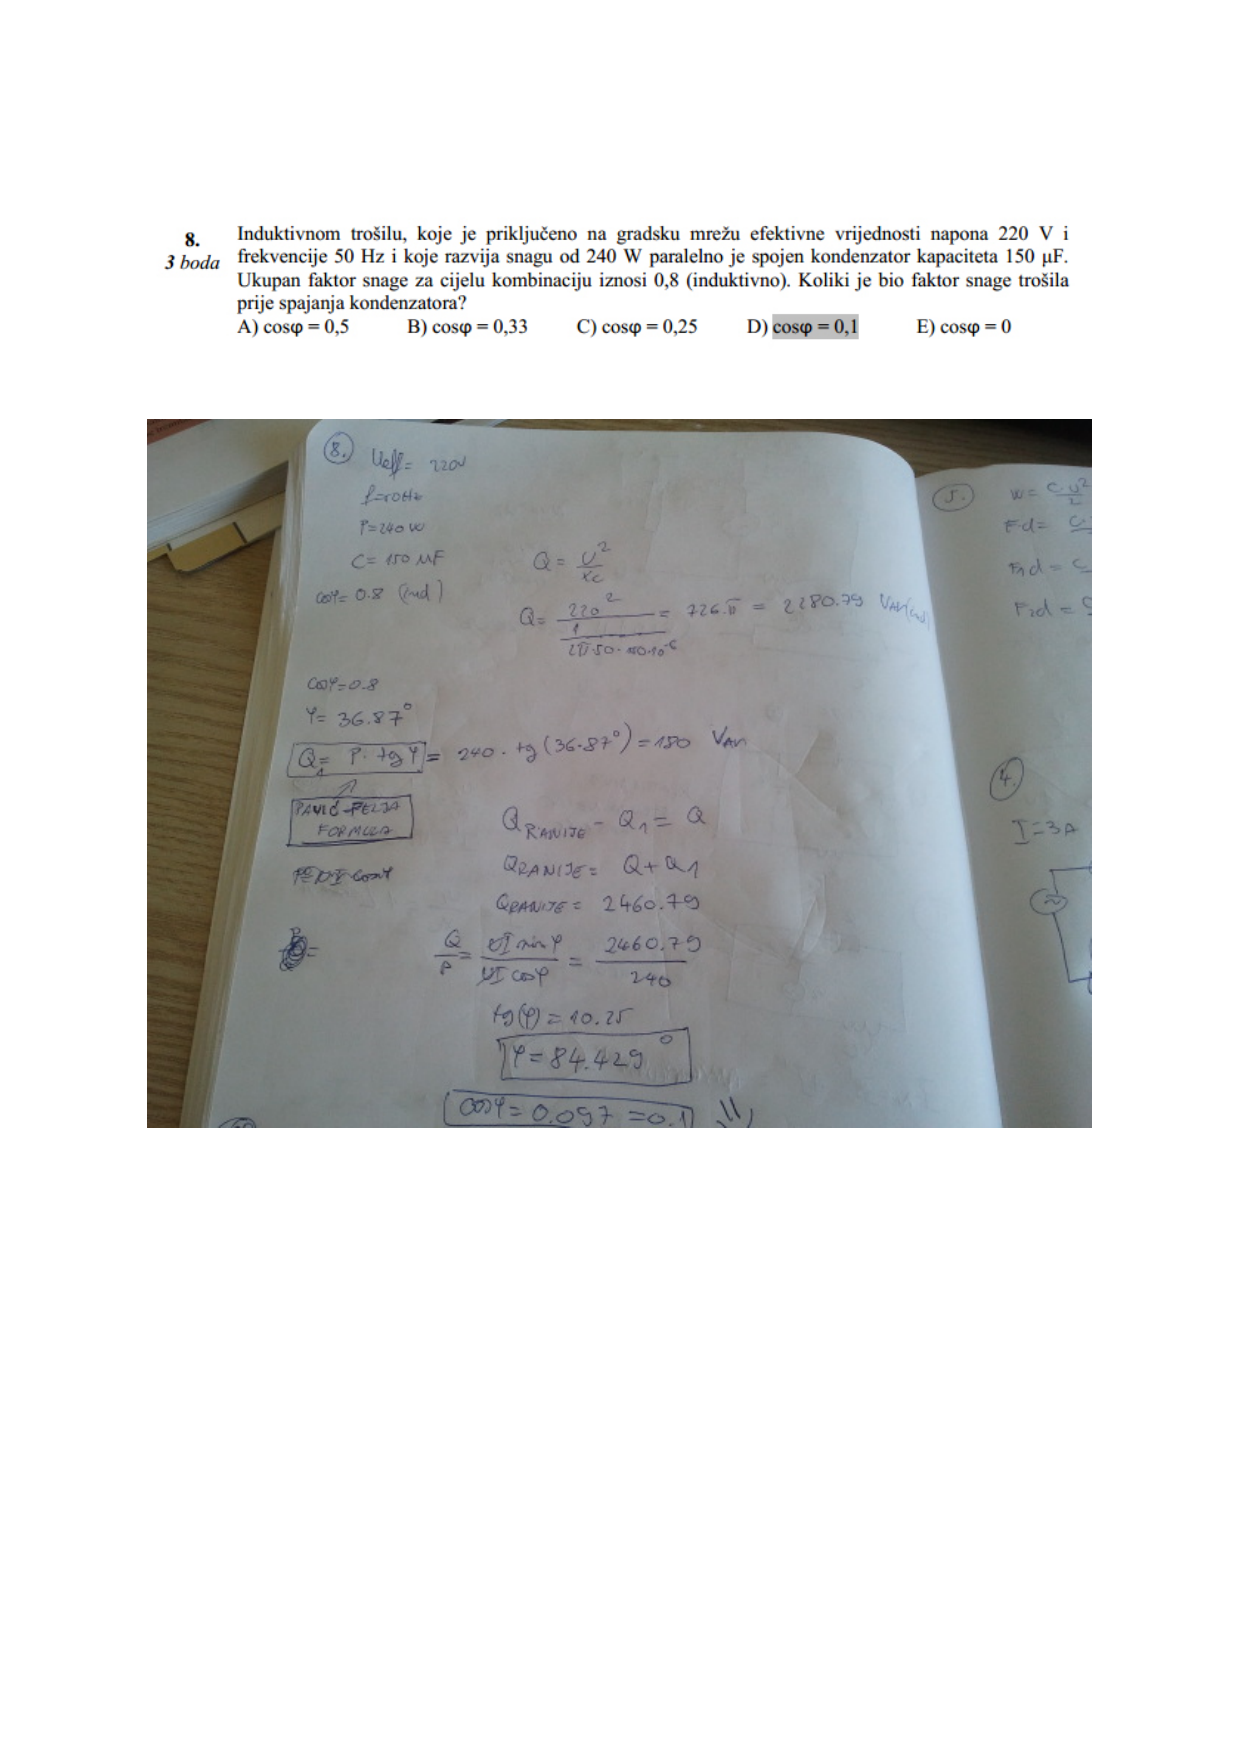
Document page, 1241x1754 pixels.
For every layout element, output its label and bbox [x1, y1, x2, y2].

picture [147, 147, 1092, 416]
picture [147, 419, 1092, 1128]
